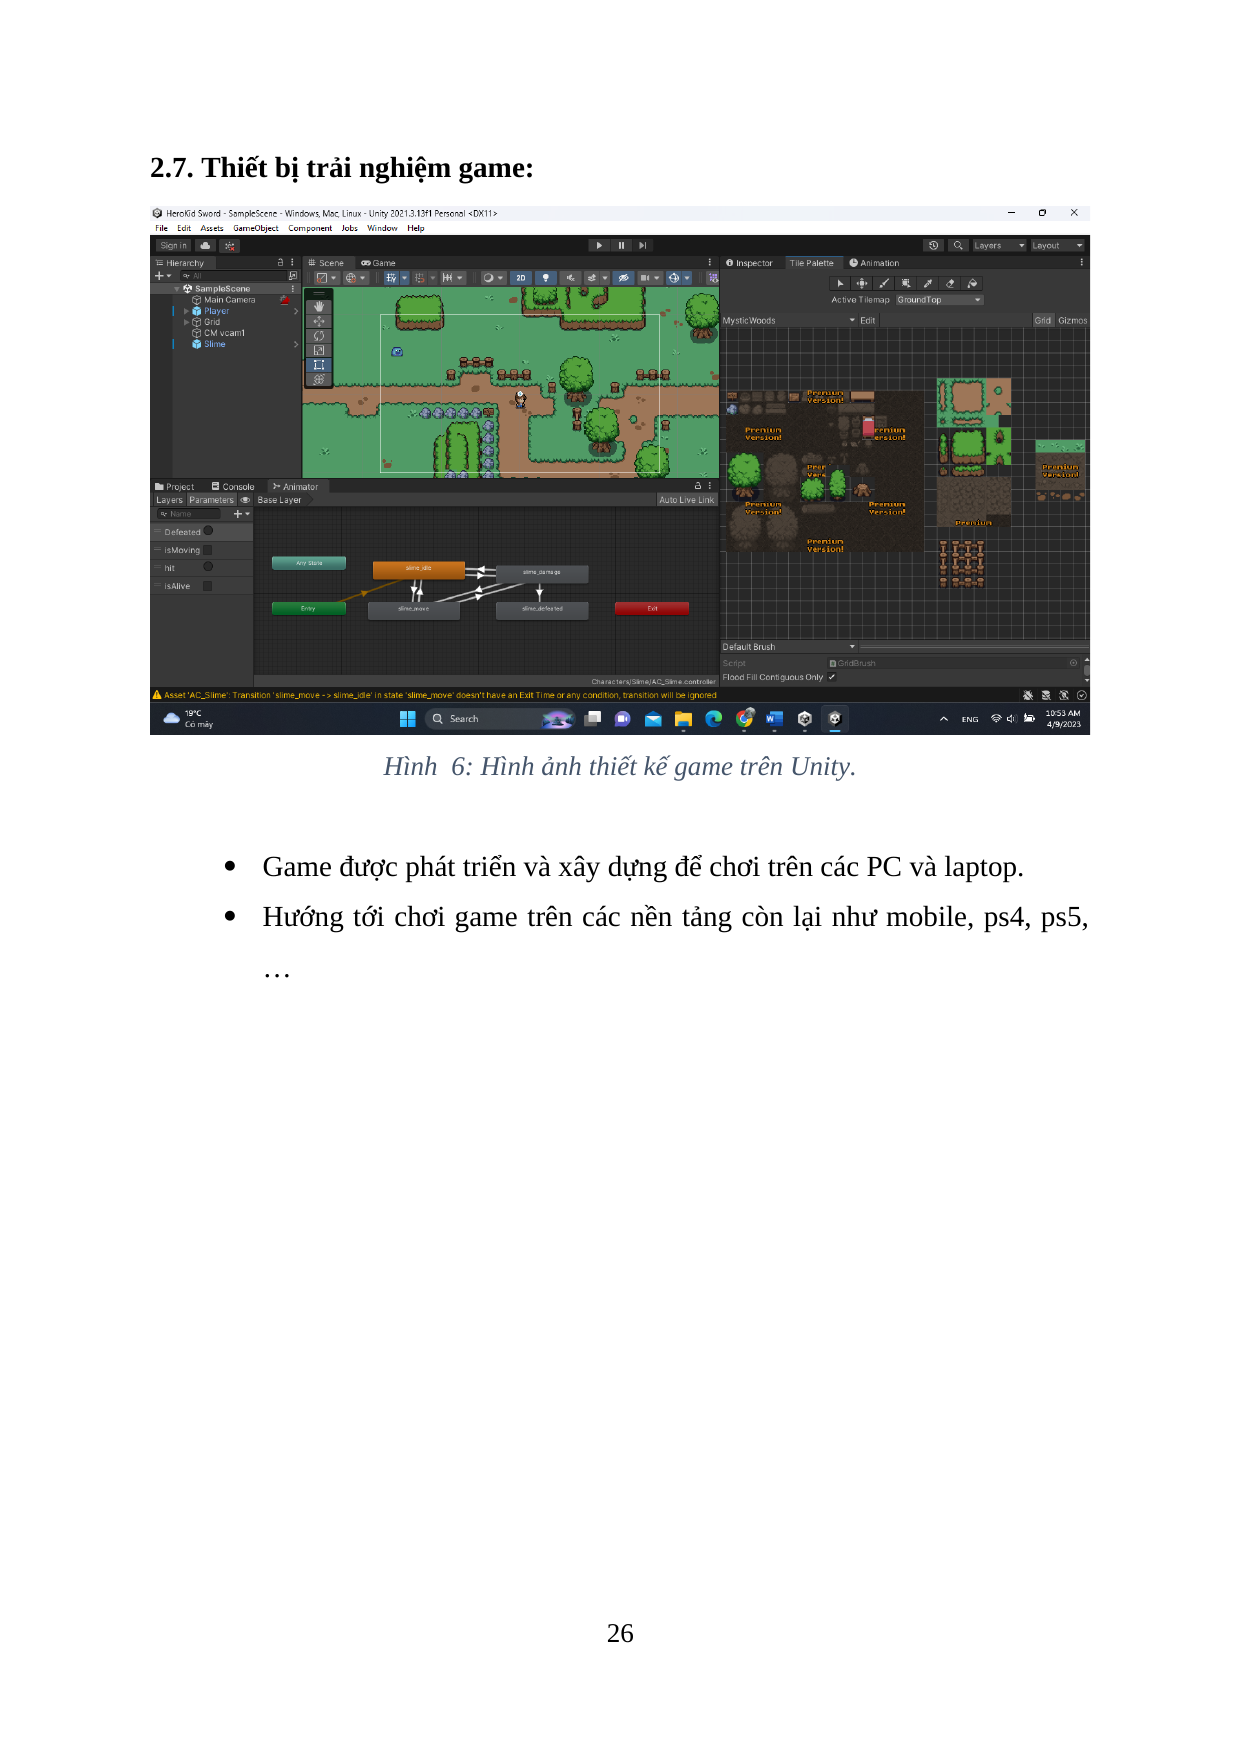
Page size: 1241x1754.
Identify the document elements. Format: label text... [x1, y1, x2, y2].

text Thiết bị trải nghiệm game: [150, 150, 1090, 183]
list Hướng tới chơi game trên các nền tảng còn lại như mobile, ps4, ps5,… [225, 899, 1090, 983]
text Hình 6: Hình ảnh thiết kế game trên Unity. [150, 750, 1090, 781]
list Game được phát triển và xây dựng để chơi trên các PC và laptop. [225, 849, 1090, 882]
picture [150, 206, 1091, 735]
